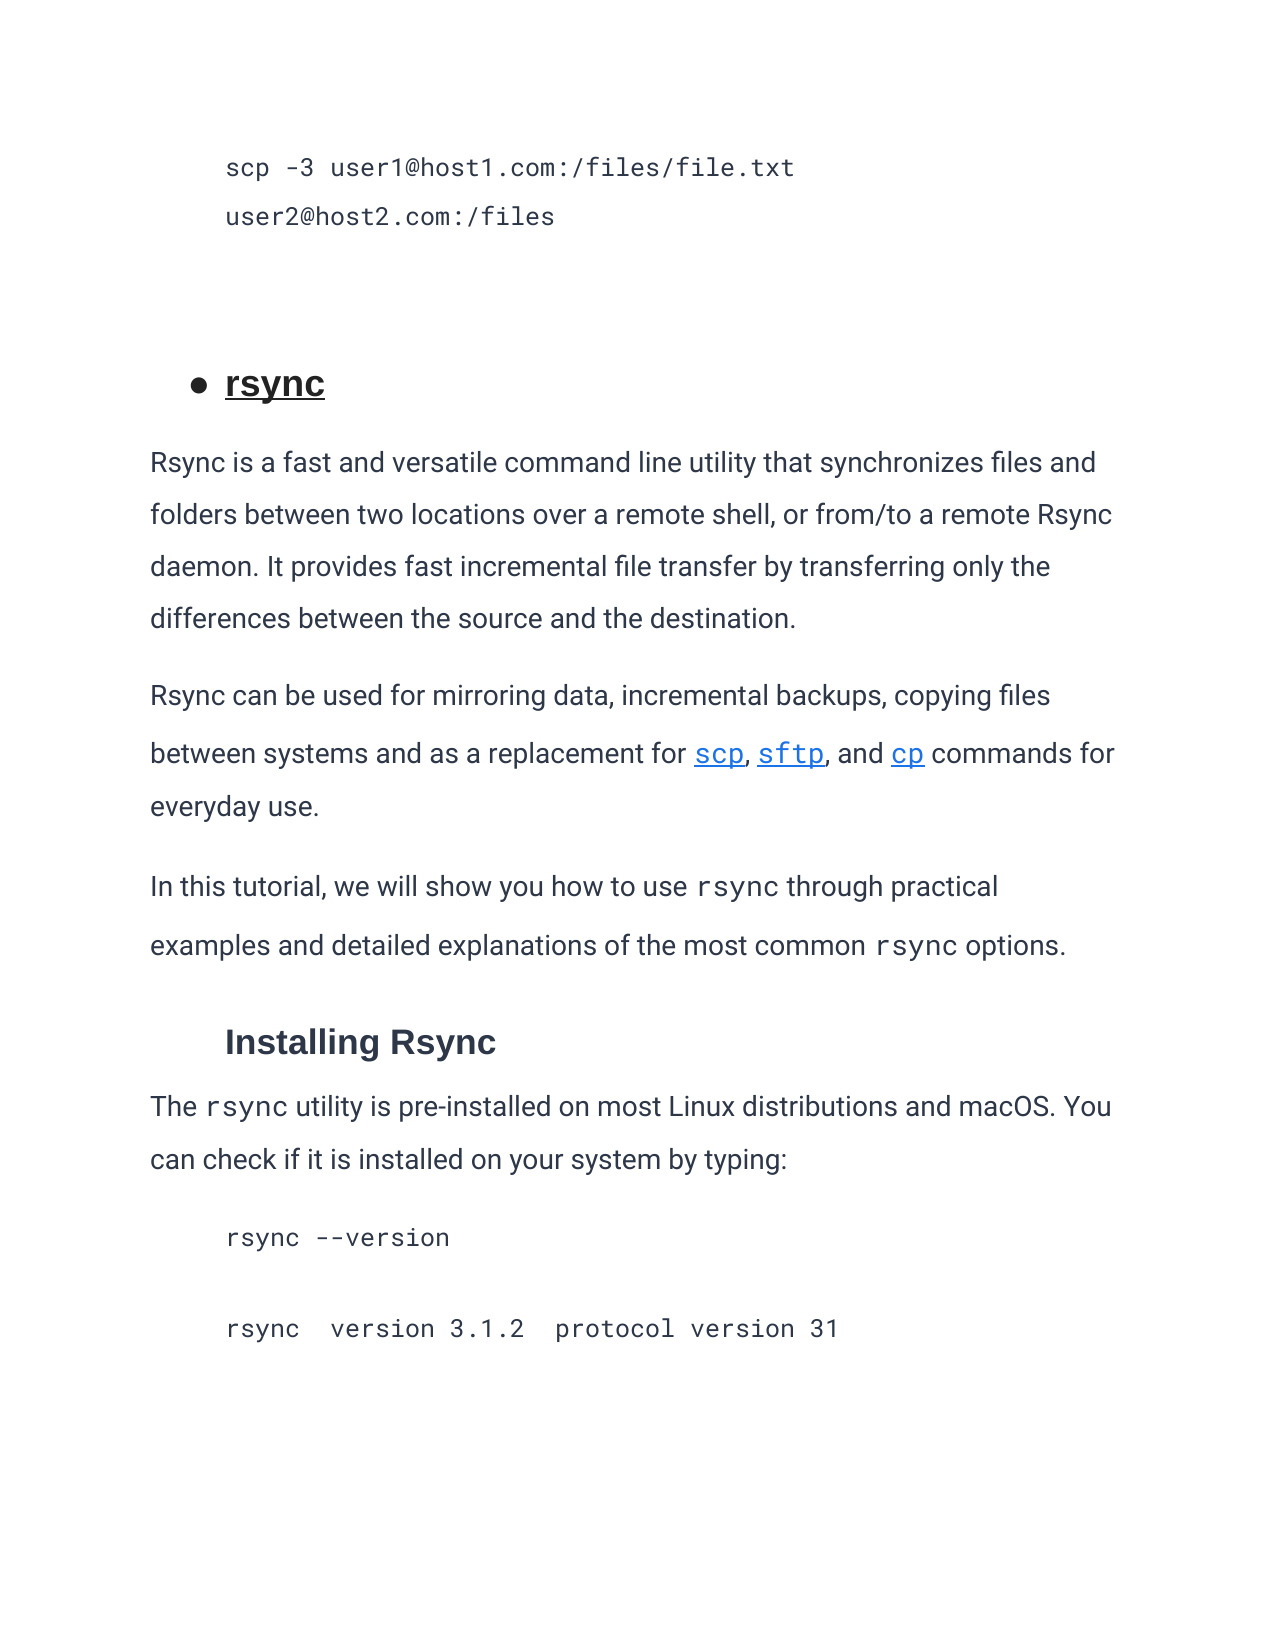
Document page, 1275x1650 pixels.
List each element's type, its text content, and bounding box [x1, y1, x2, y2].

text Rsync can be used for mirroring data, incremental backups, copying files between systems and as a replacement for scp, sftp, and cp commands for everyday use. [150, 679, 1125, 823]
text The rsync utility is pre-installed on most Linux distributions and macOS. You can check if it is installed on your system by typing: [150, 1087, 1125, 1176]
list rsync [187, 361, 1125, 404]
text In this tutorial, we will show you how to use rsync through practical examples and detailed explanations of the most common rsync options. [150, 867, 1125, 962]
text rsync version 3.1.2 protocol version 31 [225, 1312, 1125, 1344]
text rsync --version [225, 1220, 1125, 1253]
text Rsync is a fast and versatile command line utility that synchronizes files and folders between two locations over a remote shell, or from/to a remote Rsync daemon. It provides fast incremental file transfer by transferring only the differences between the source and the destination. [150, 446, 1125, 635]
text scp -3 user1@host1.com:/files/file.txt user2@host2.com:/files [225, 150, 1125, 232]
subtitle Installing Rsync [225, 1021, 1125, 1062]
